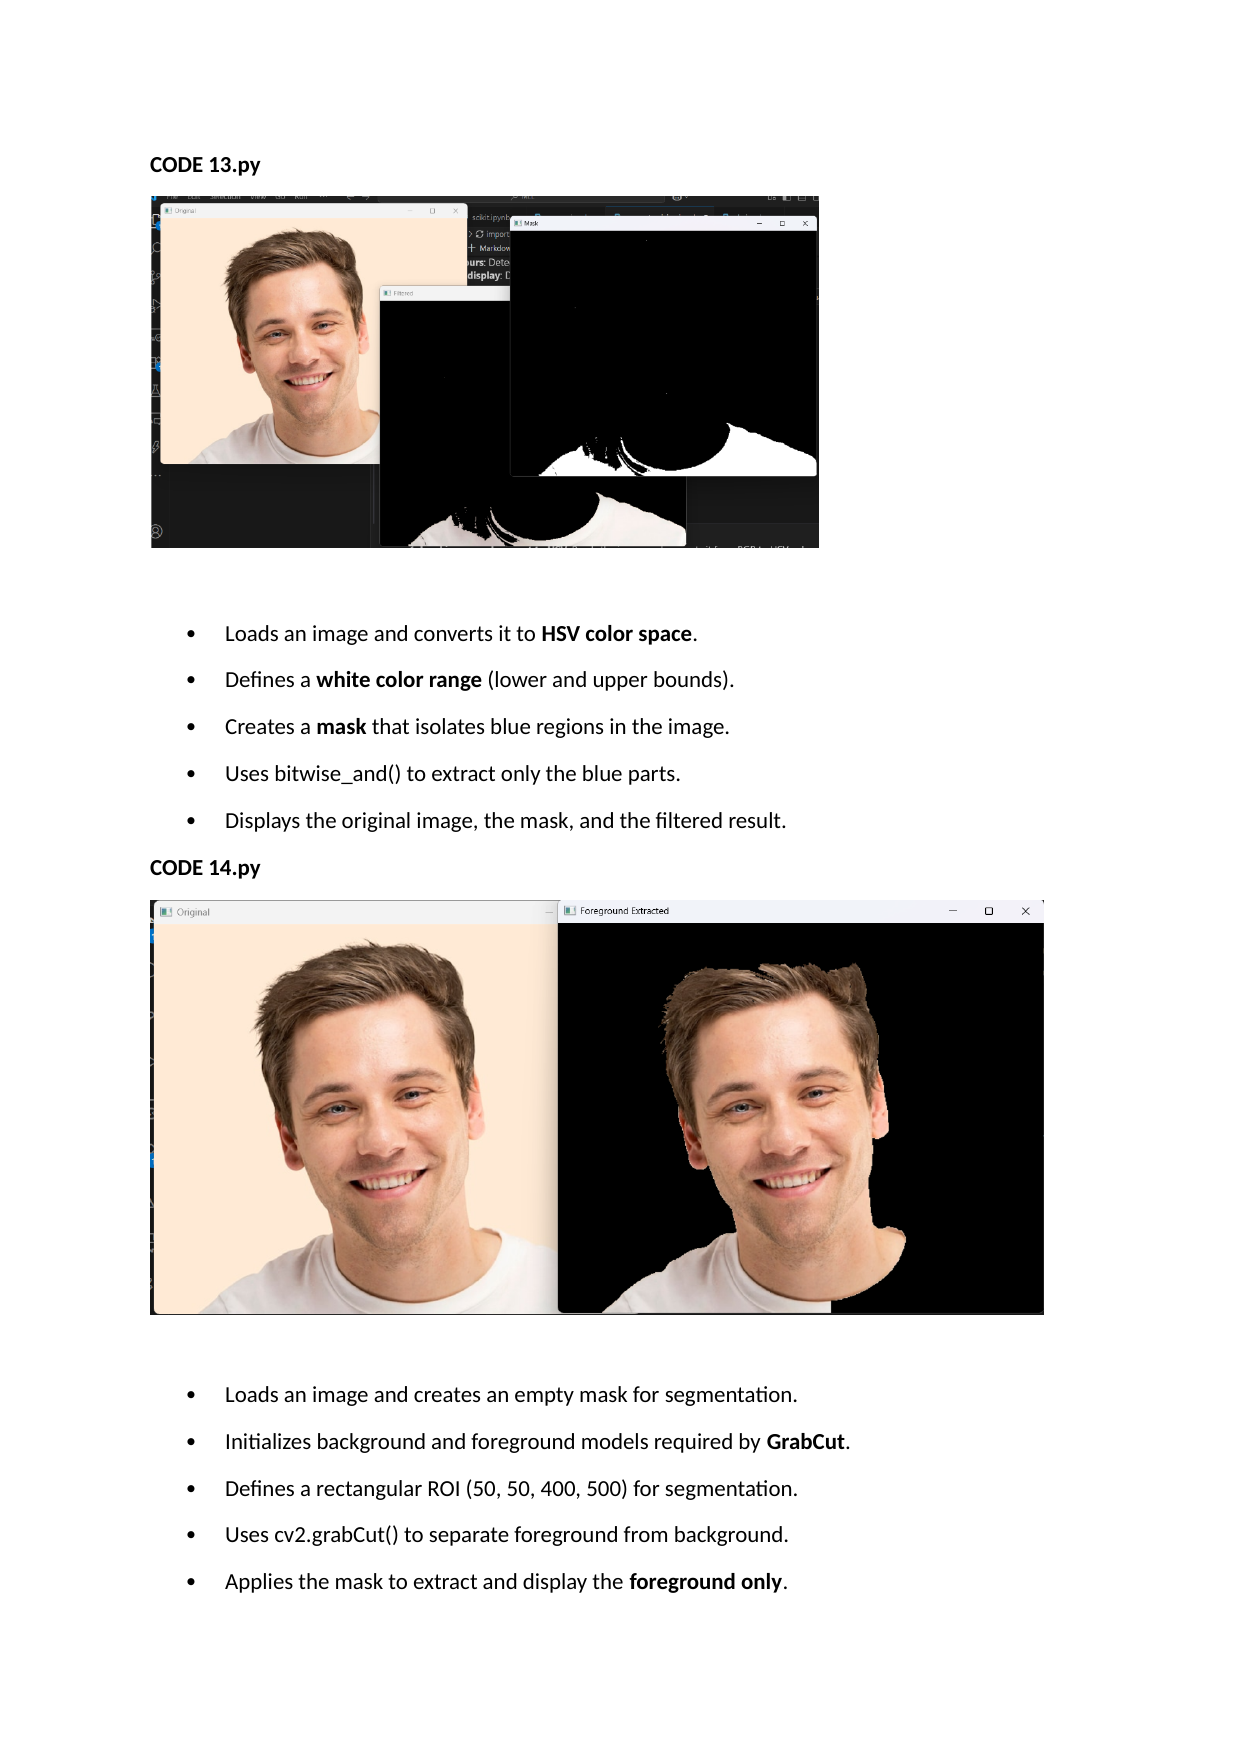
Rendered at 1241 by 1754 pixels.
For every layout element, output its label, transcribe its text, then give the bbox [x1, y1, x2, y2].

list Loads an image and creates an empty mask for segmentation. [187, 1380, 1090, 1408]
list Initializes background and foreground models required by GrabCut. [187, 1427, 1090, 1455]
list Defines a rectangular ROI (50, 50, 400, 500) for segmentation. [187, 1474, 1090, 1502]
text CODE 13.py [150, 150, 1090, 178]
list Applies the mask to extract and display the foreground only. [187, 1567, 1090, 1596]
list Defines a white color range (lower and upper bounds). [187, 666, 1090, 694]
list Displays the original image, the mask, and the filtered result. [187, 806, 1090, 834]
list Uses bitwise_and() to extract only the blue parts. [187, 759, 1090, 787]
picture [150, 900, 1044, 1315]
text CODE 14.py [150, 853, 1090, 881]
list Uses cv2.grabCut() to separate foreground from background. [187, 1521, 1090, 1549]
list Creates a mask that isolates blue regions in the image. [187, 712, 1090, 741]
list Loads an image and converts it to HSV color space. [187, 619, 1090, 647]
picture [150, 196, 818, 547]
